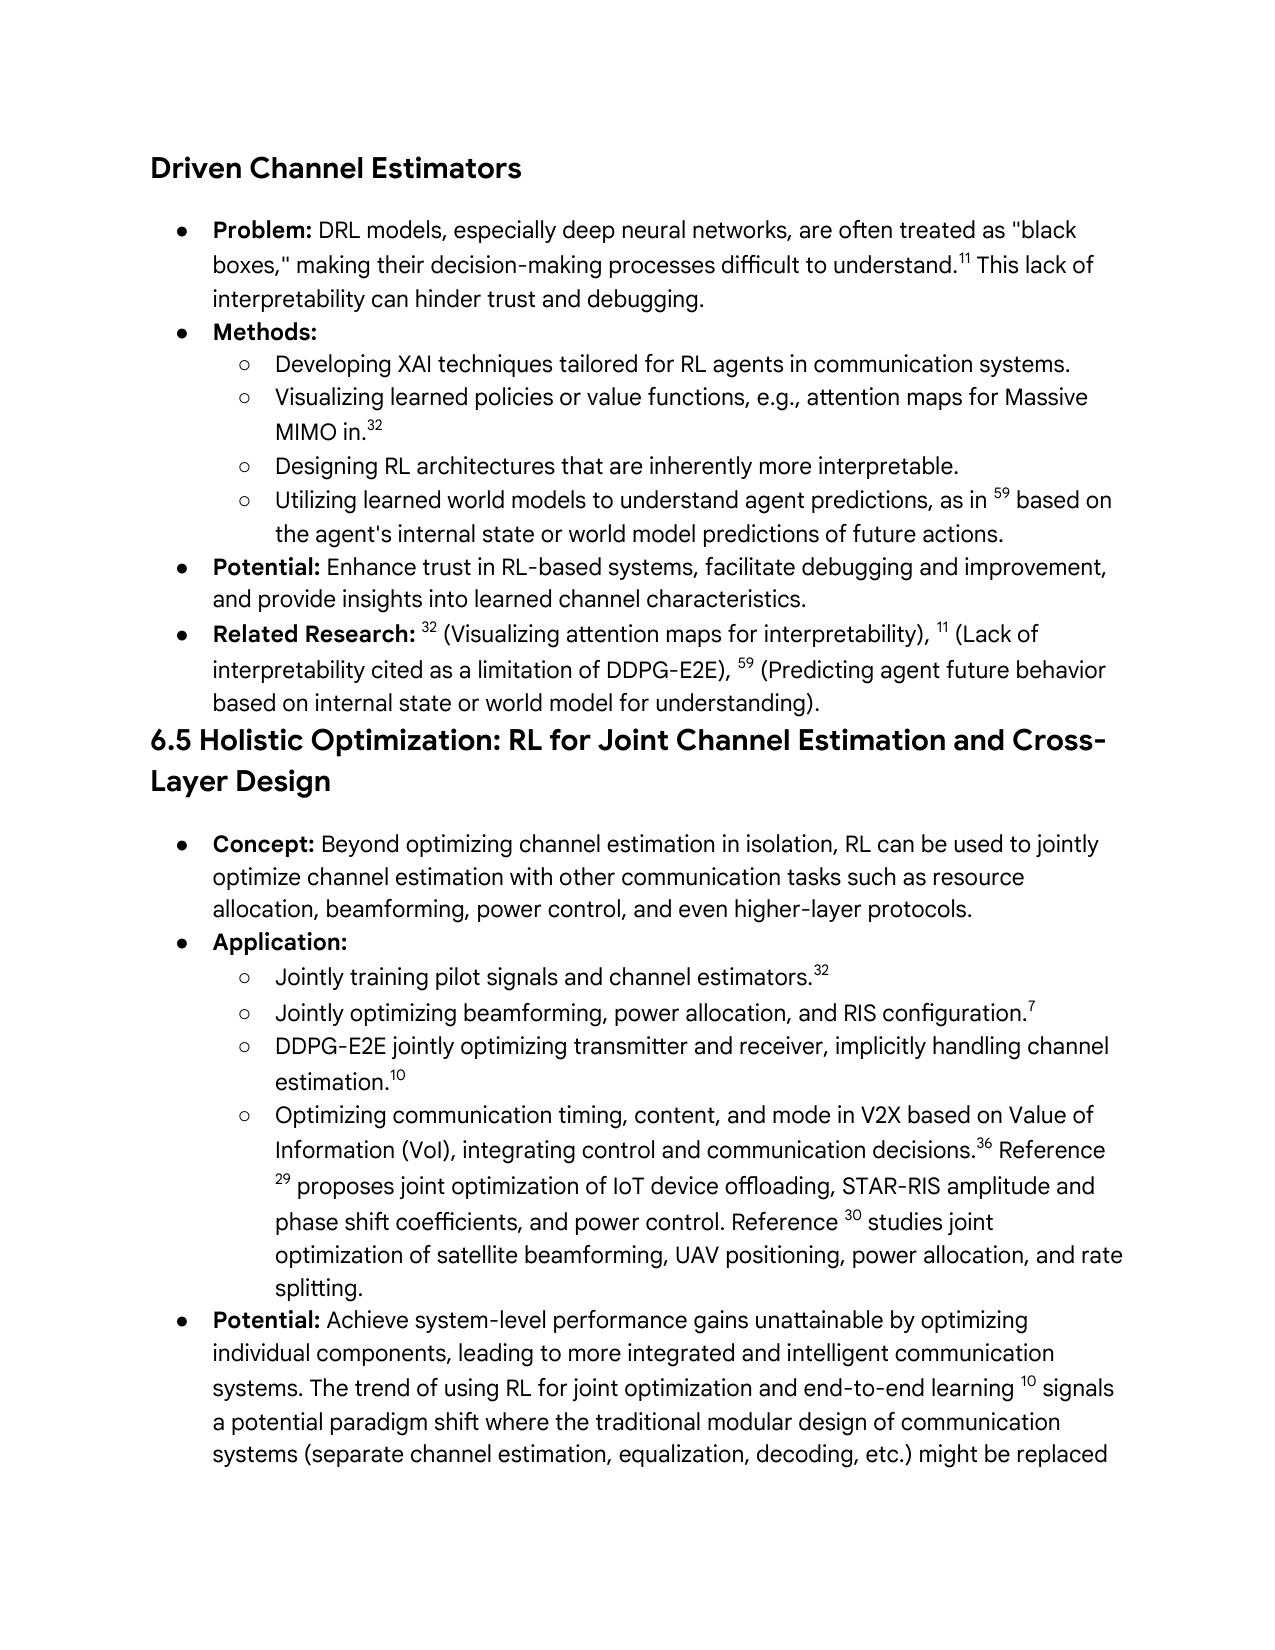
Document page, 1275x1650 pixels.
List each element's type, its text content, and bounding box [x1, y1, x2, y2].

list Related Research: 32 (Visualizing attention maps for interpretability), 11 (Lack of interpretability cited as a limitation of DDPG-E2E), 59 (Predicting agent future behavior based on internal state or world model for understanding). [175, 618, 1125, 718]
list Potential: Enhance trust in RL-based systems, facilitate debugging and improvement, and provide insights into learned channel characteristics. [175, 553, 1125, 614]
list Concept: Beyond optimizing channel estimation in isolation, RL can be used to jointly optimize channel estimation with other communication tasks such as resource allocation, beamforming, power control, and even higher-layer protocols. [175, 830, 1125, 924]
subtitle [150, 150, 1125, 187]
list Jointly training pilot signals and channel estimators.32 [237, 961, 1125, 992]
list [175, 1307, 1125, 1469]
list Application: [175, 928, 1125, 957]
subtitle 6.5 Holistic Optimization: RL for Joint Channel Estimation and Cross-Layer Design [150, 722, 1125, 800]
list Developing XAI techniques tailored for RL agents in communication systems. [237, 351, 1125, 379]
list Methods: [175, 318, 1125, 347]
list Problem: DRL models, especially deep neural networks, are often treated as "black boxes," making their decision-making processes difficult to understand.11 This lack of interpretability can hinder trust and debugging. [175, 217, 1125, 314]
list Visualizing learned policies or value functions, e.g., attention maps for Massive MIMO in.32 [237, 383, 1125, 448]
list Utilizing learned world models to understand agent predictions, as in 59 based on the agent's internal state or world model predictions of future actions. [237, 485, 1125, 549]
list Jointly optimizing beamforming, power allocation, and RIS configuration.7 [237, 997, 1125, 1028]
list DDPG-E2E jointly optimizing transmitter and receiver, implicitly handling channel estimation.10 [237, 1033, 1125, 1097]
list Optimizing communication timing, content, and mode in V2X based on Value of Information (VoI), integrating control and communication decisions.36 Reference 29 proposes joint optimization of IoT device offloading, STAR-RIS amplitude and phase shift coefficients, and power control. Reference 30 studies joint optimization of satellite beamforming, UAV positioning, power allocation, and rate splitting. [237, 1101, 1125, 1303]
list Designing RL architectures that are inherently more interpretable. [237, 452, 1125, 481]
